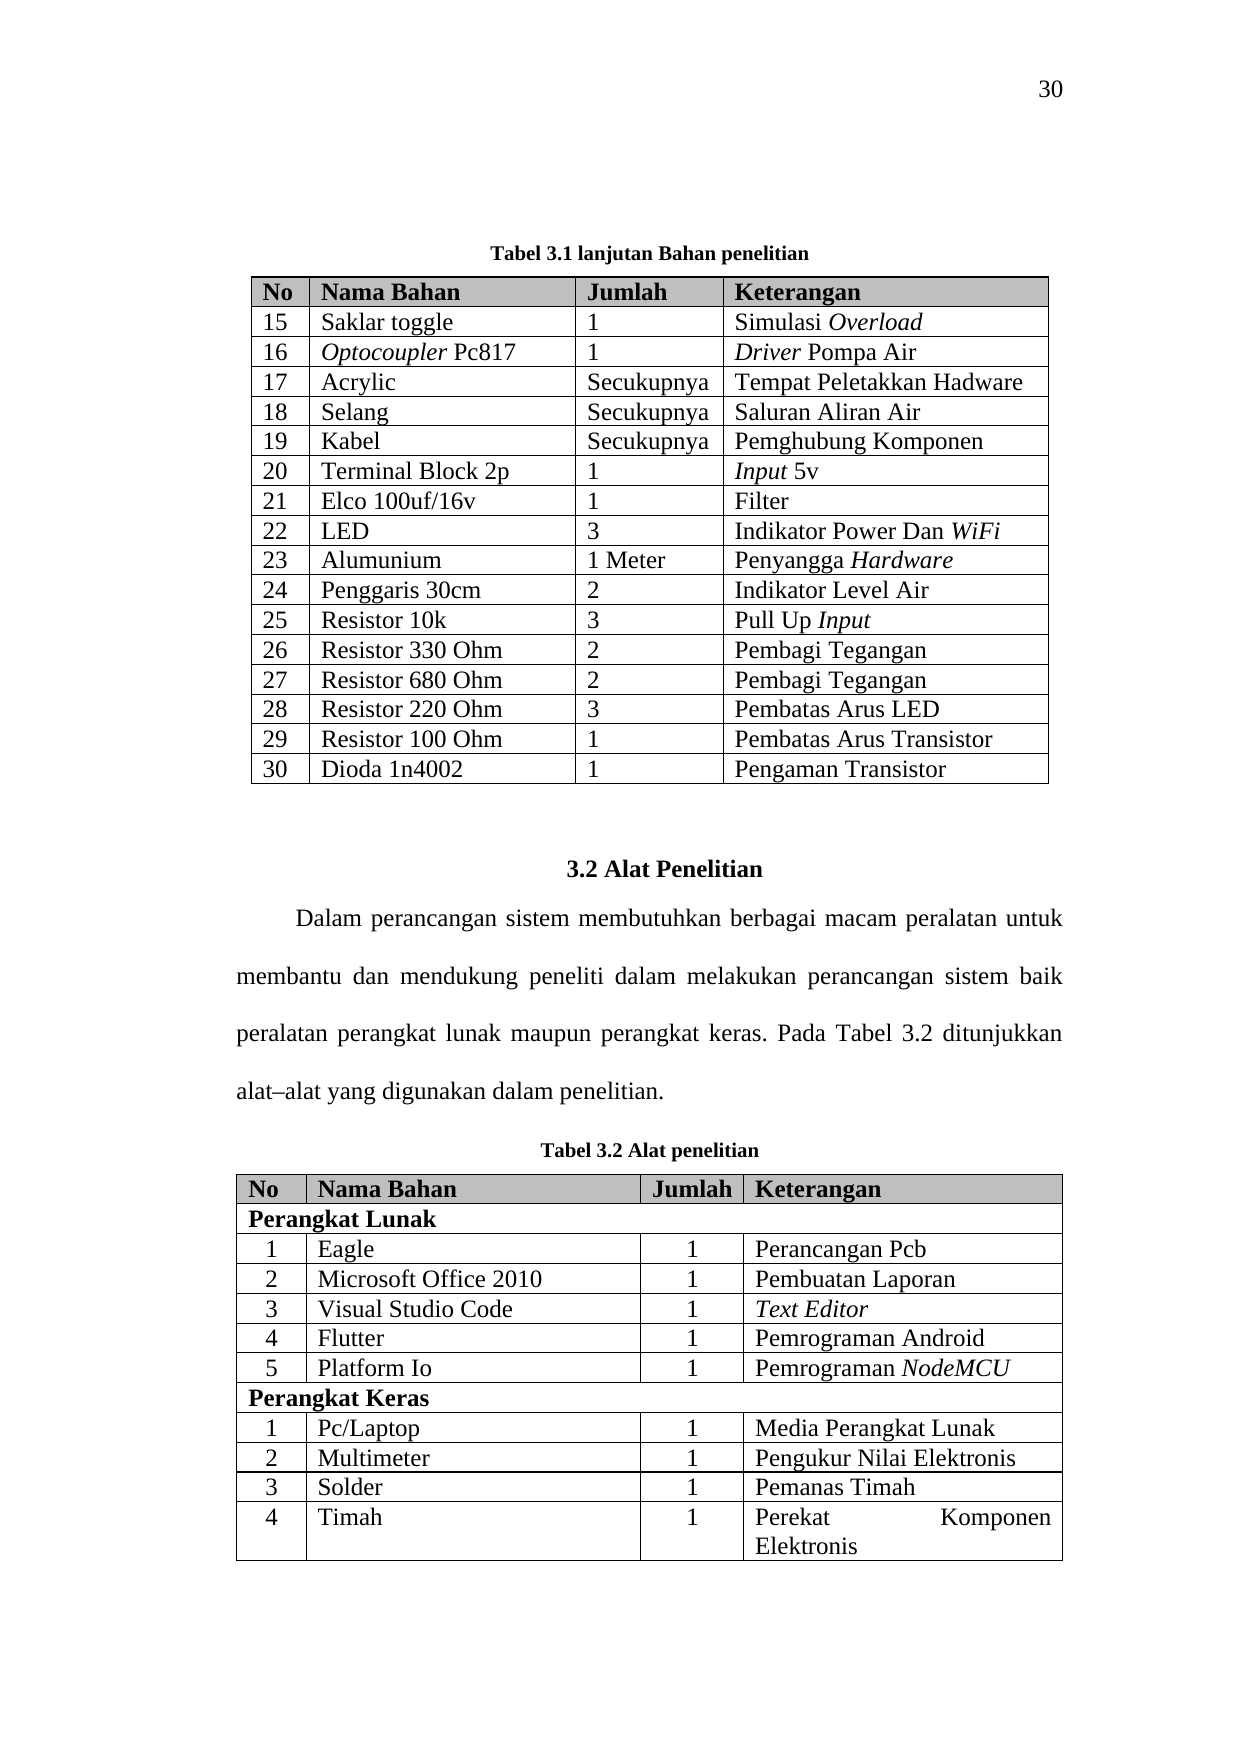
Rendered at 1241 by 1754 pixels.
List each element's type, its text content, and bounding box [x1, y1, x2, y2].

table_cell Pengukur Nilai Elektronis [744, 1443, 1062, 1471]
table_cell Timah [307, 1502, 640, 1560]
table_cell 1 [641, 1264, 743, 1293]
table_cell Penyangga Hardware [724, 546, 1048, 574]
table_header Jumlah [576, 278, 723, 306]
table_header Jumlah [641, 1175, 743, 1203]
table_cell Secukupnya [576, 426, 723, 455]
subtitle Tabel 3.2 Alat penelitian [236, 1137, 1063, 1162]
table_cell Perangkat Lunak [237, 1204, 1062, 1233]
table_cell 3 [237, 1473, 306, 1501]
table_cell 2 [237, 1264, 306, 1293]
table_cell Resistor 100 Ohm [310, 724, 575, 753]
table_cell Multimeter [307, 1443, 640, 1471]
table_cell Pc/Laptop [307, 1413, 640, 1442]
table_cell LED [310, 516, 575, 544]
table_cell 1 [576, 754, 723, 783]
table_cell Flutter [307, 1324, 640, 1352]
table_cell Elco 100uf/16v [310, 486, 575, 515]
table_cell 1 [641, 1294, 743, 1322]
table_cell 27 [252, 665, 309, 693]
table_cell 30 [252, 754, 309, 783]
table_cell Pembagi Tegangan [724, 635, 1048, 664]
table_cell Selang [310, 397, 575, 425]
table_cell Driver Pompa Air [724, 337, 1048, 366]
table_cell 26 [252, 635, 309, 664]
table_cell 24 [252, 575, 309, 604]
table_cell 3 [576, 516, 723, 544]
table_cell Perancangan Pcb [744, 1234, 1062, 1263]
table_cell Saluran Aliran Air [724, 397, 1048, 425]
table_cell Pemanas Timah [744, 1473, 1062, 1501]
table_cell 29 [252, 724, 309, 753]
subtitle Tabel 3.1 lanjutan Bahan penelitian [236, 240, 1063, 264]
table_cell 23 [252, 546, 309, 574]
table_cell Pengaman Transistor [724, 754, 1048, 783]
table_cell 1 [576, 486, 723, 515]
table_cell 2 [576, 665, 723, 693]
table_cell Pembagi Tegangan [724, 665, 1048, 693]
table_cell 1 [576, 456, 723, 485]
table_header Nama Bahan [310, 278, 575, 306]
table_cell 1 [641, 1443, 743, 1471]
subtitle 3.2 Alat Penelitian [266, 854, 1063, 883]
table_cell 1 [576, 307, 723, 336]
table_cell 20 [252, 456, 309, 485]
table_cell Perekat Komponen Elektronis [744, 1502, 1062, 1560]
table_cell Resistor 330 Ohm [310, 635, 575, 664]
table_cell Pemrograman NodeMCU [744, 1353, 1062, 1382]
table_cell Acrylic [310, 367, 575, 396]
table_cell Eagle [307, 1234, 640, 1263]
table_cell Tempat Peletakkan Hadware [724, 367, 1048, 396]
table_cell Indikator Power Dan WiFi [724, 516, 1048, 544]
table_cell Text Editor [744, 1294, 1062, 1322]
table_cell 4 [237, 1502, 306, 1560]
table_cell Kabel [310, 426, 575, 455]
table_cell Platform Io [307, 1353, 640, 1382]
table_cell 1 [576, 724, 723, 753]
table_header Nama Bahan [307, 1175, 640, 1203]
table_cell Pemghubung Komponen [724, 426, 1048, 455]
table_cell Simulasi Overload [724, 307, 1048, 336]
table_cell 1 [641, 1502, 743, 1560]
table_cell 28 [252, 695, 309, 723]
table_cell 1 [576, 337, 723, 366]
table_cell Terminal Block 2p [310, 456, 575, 485]
table_cell Secukupnya [576, 397, 723, 425]
table_cell 17 [252, 367, 309, 396]
table_cell Alumunium [310, 546, 575, 574]
table_cell Pembuatan Laporan [744, 1264, 1062, 1293]
table_cell Indikator Level Air [724, 575, 1048, 604]
table_cell 3 [576, 695, 723, 723]
table_cell Pembatas Arus Transistor [724, 724, 1048, 753]
table_cell 2 [576, 635, 723, 664]
table_cell Solder [307, 1473, 640, 1501]
table_cell Perangkat Keras [237, 1383, 1062, 1412]
text Dalam perancangan sistem membutuhkan berbagai macam peralatan untuk membantu dan mendukung peneliti dalam melakukan perancangan sistem baik peralatan perangkat lunak maupun perangkat keras. Pada Tabel 3.2 ditunjukkan alat–alat yang digunakan dalam penelitian. [236, 903, 1063, 1104]
table_cell Filter [724, 486, 1048, 515]
table_cell Penggaris 30cm [310, 575, 575, 604]
table_cell Resistor 680 Ohm [310, 665, 575, 693]
table_header No [237, 1175, 306, 1203]
table_cell 3 [237, 1294, 306, 1322]
table_cell 15 [252, 307, 309, 336]
table_cell 1 [641, 1324, 743, 1352]
table_cell 25 [252, 605, 309, 634]
table_cell 4 [237, 1324, 306, 1352]
table_cell Microsoft Office 2010 [307, 1264, 640, 1293]
table_cell Resistor 220 Ohm [310, 695, 575, 723]
table_cell Saklar toggle [310, 307, 575, 336]
table_header Keterangan [724, 278, 1048, 306]
table_cell Input 5v [724, 456, 1048, 485]
table_cell Visual Studio Code [307, 1294, 640, 1322]
table_cell Optocoupler Pc817 [310, 337, 575, 366]
table_cell 1 [641, 1413, 743, 1442]
table_cell 2 [237, 1443, 306, 1471]
table_header Keterangan [744, 1175, 1062, 1203]
table_cell Resistor 10k [310, 605, 575, 634]
table_header No [252, 278, 309, 306]
table_cell 16 [252, 337, 309, 366]
table_cell 1 [641, 1234, 743, 1263]
table_cell 5 [237, 1353, 306, 1382]
table_cell Pembatas Arus LED [724, 695, 1048, 723]
table_cell 1 Meter [576, 546, 723, 574]
table_cell 18 [252, 397, 309, 425]
table_cell 22 [252, 516, 309, 544]
table_cell 1 [237, 1413, 306, 1442]
table_cell Secukupnya [576, 367, 723, 396]
table_cell 21 [252, 486, 309, 515]
table_cell Pemrograman Android [744, 1324, 1062, 1352]
table_cell Dioda 1n4002 [310, 754, 575, 783]
table_cell 1 [641, 1473, 743, 1501]
table_cell Pull Up Input [724, 605, 1048, 634]
table_cell 3 [576, 605, 723, 634]
table_cell 1 [237, 1234, 306, 1263]
table_cell 1 [641, 1353, 743, 1382]
table_cell 19 [252, 426, 309, 455]
table_cell 2 [576, 575, 723, 604]
table_cell Media Perangkat Lunak [744, 1413, 1062, 1442]
